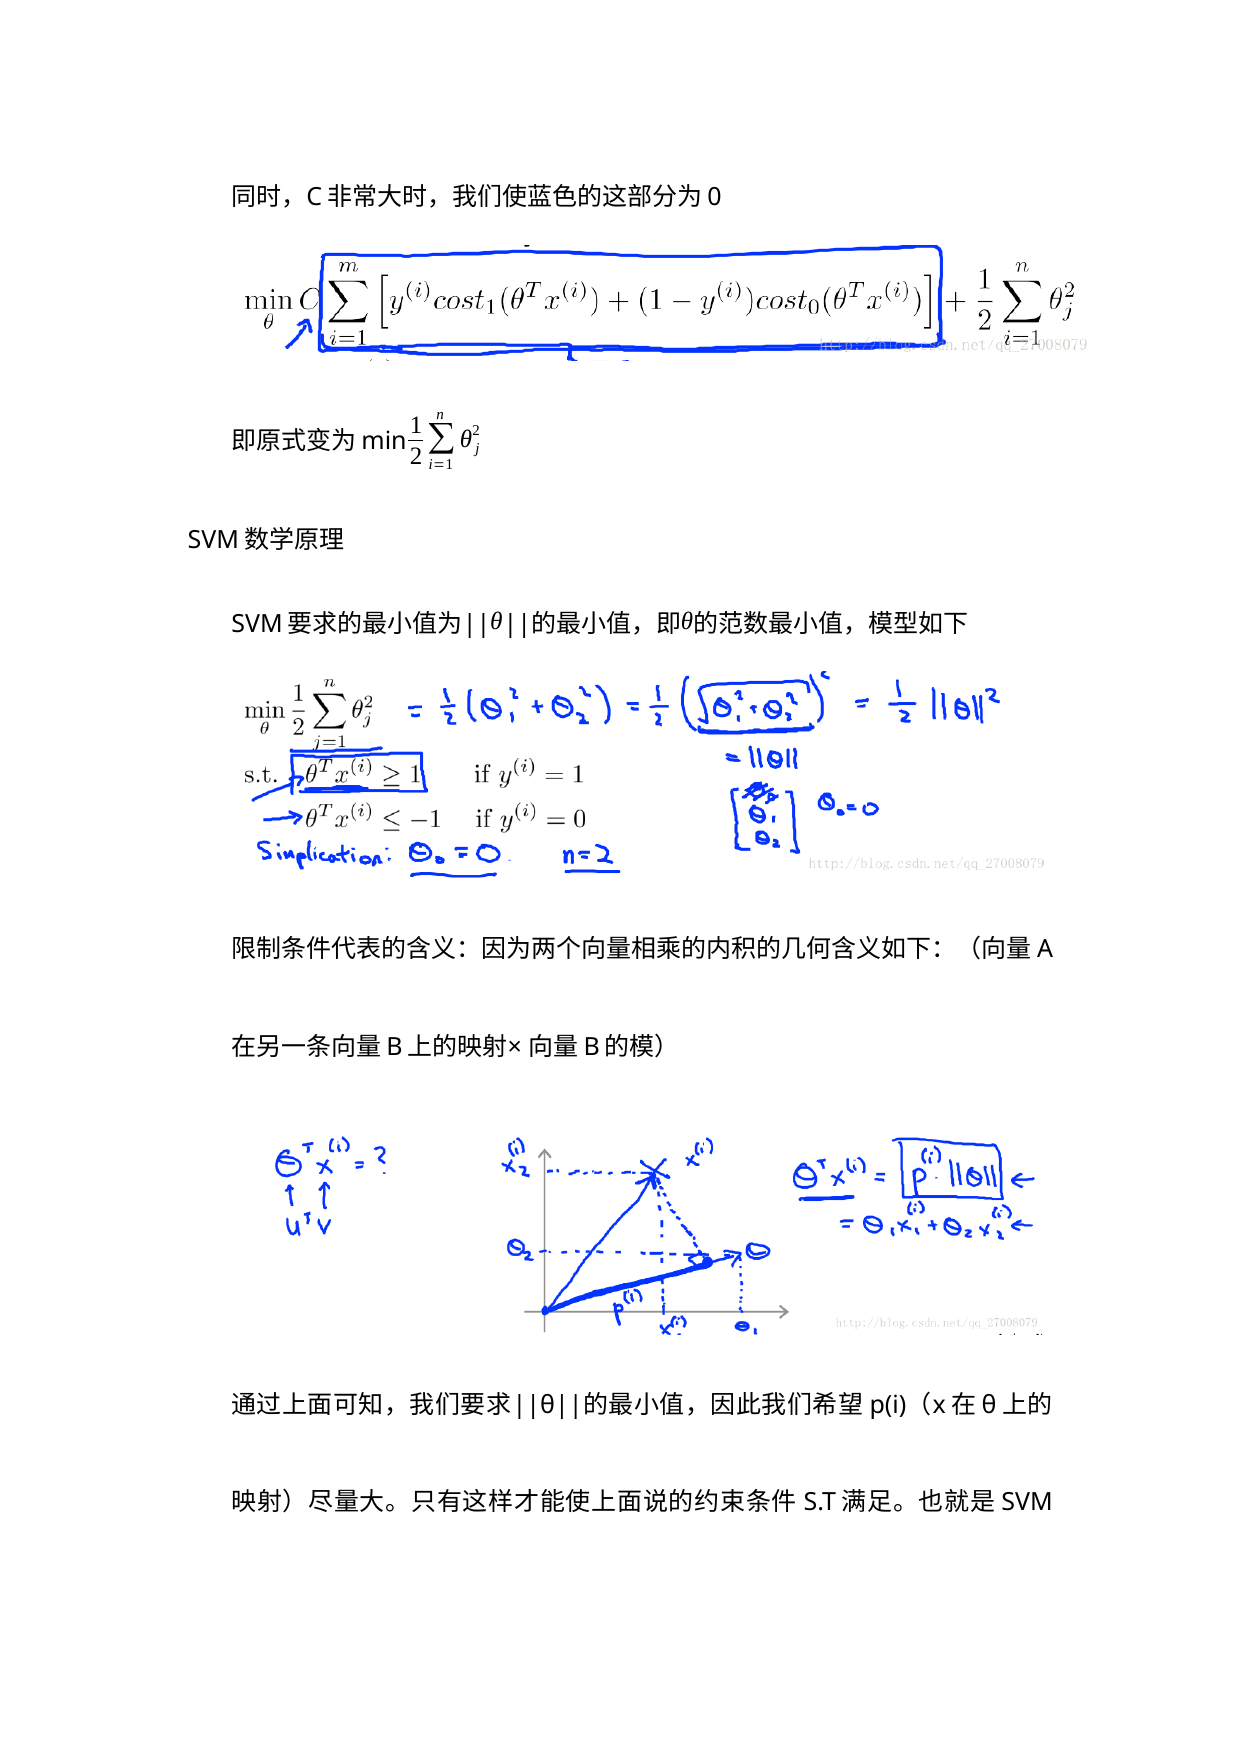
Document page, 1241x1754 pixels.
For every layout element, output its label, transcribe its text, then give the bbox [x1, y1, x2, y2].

picture [231, 245, 1097, 361]
text SVM数学原理 [187, 506, 1053, 571]
text 限制条件代表的含义：因为两个向量相乘的内积的几何含义如下：（向量A在另一条向量B上的映射× 向量B的模） [231, 914, 1053, 1077]
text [231, 1370, 1053, 1532]
picture [240, 1127, 1044, 1335]
text 即原式变为min [187, 390, 1053, 487]
picture [187, 671, 1053, 878]
text 同时，C非常大时，我们使蓝色的这部分为0 [187, 162, 1053, 227]
text SVM要求的最小值为||||的最小值，即的范数最小值，模型如下 [187, 589, 1053, 654]
